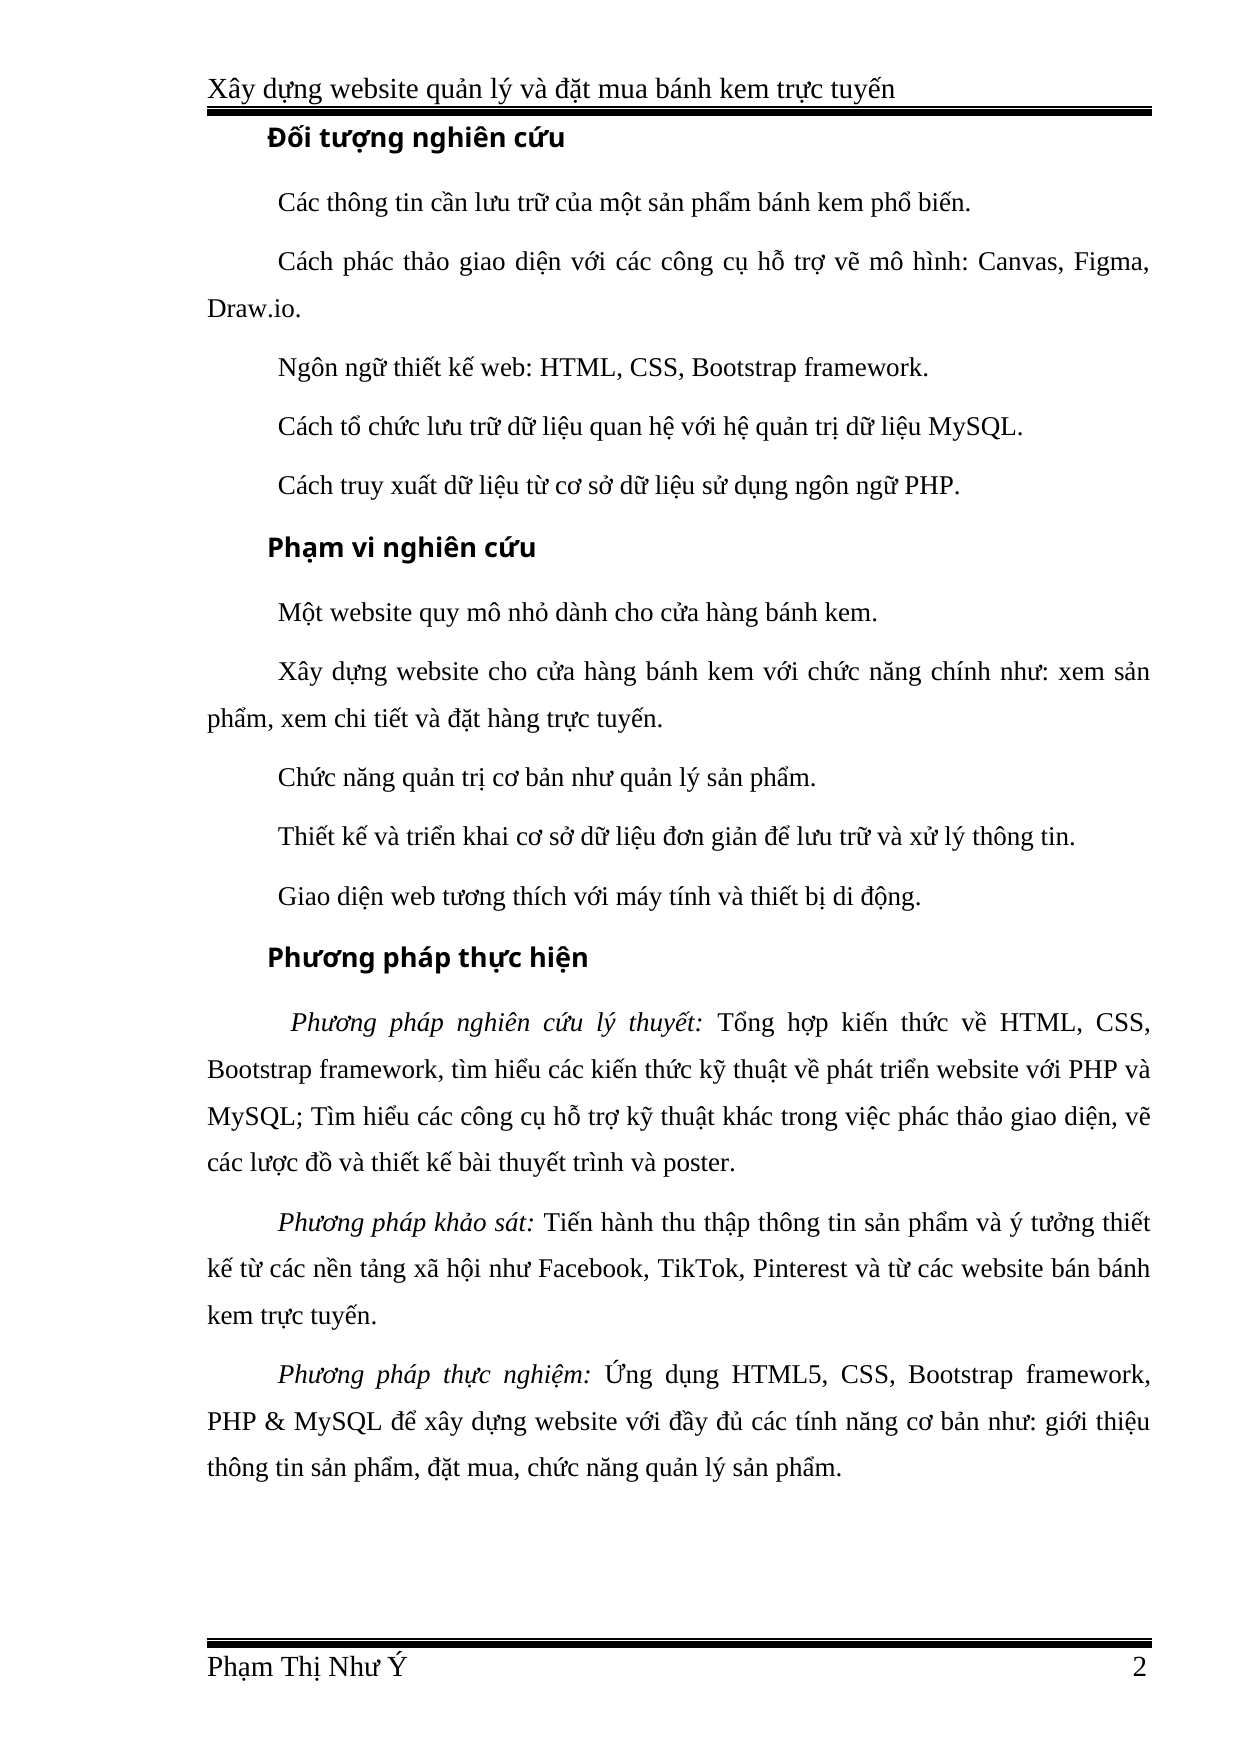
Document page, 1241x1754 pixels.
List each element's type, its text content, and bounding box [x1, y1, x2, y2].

text Cách truy xuất dữ liệu từ cơ sở dữ liệu sử dụng ngôn ngữ PHP. [207, 469, 1152, 500]
text Cách phác thảo giao diện với các công cụ hỗ trợ vẽ mô hình: Canvas, Figma, Draw.io. [207, 245, 1152, 323]
text Xây dựng website cho cửa hàng bánh kem với chức năng chính như: xem sản phẩm, xem chi tiết và đặt hàng trực tuyến. [207, 655, 1152, 733]
subtitle Phạm vi nghiên cứu [267, 528, 1152, 565]
text Các thông tin cần lưu trữ của một sản phẩm bánh kem phổ biến. [207, 186, 1152, 217]
subtitle Đối tượng nghiên cứu [267, 118, 1152, 155]
text Ngôn ngữ thiết kế web: HTML, CSS, Bootstrap framework. [207, 351, 1152, 382]
text Phương pháp thực nghiệm: Ứng dụng HTML5, CSS, Bootstrap framework, PHP & MySQL để xây dựng website với đầy đủ các tính năng cơ bản như: giới thiệu thông tin sản phẩm, đặt mua, chức năng quản lý sản phẩm. [207, 1358, 1152, 1483]
text Chức năng quản trị cơ bản như quản lý sản phẩm. [207, 761, 1152, 792]
text Cách tổ chức lưu trữ dữ liệu quan hệ với hệ quản trị dữ liệu MySQL. [207, 410, 1152, 441]
text Phương pháp khảo sát: Tiến hành thu thập thông tin sản phẩm và ý tưởng thiết kế từ các nền tảng xã hội như Facebook, TikTok, Pinterest và từ các website bán bánh kem trực tuyến. [207, 1206, 1152, 1330]
text Một website quy mô nhỏ dành cho cửa hàng bánh kem. [207, 596, 1152, 627]
text Giao diện web tương thích với máy tính và thiết bị di động. [207, 879, 1152, 911]
text Phương pháp nghiên cứu lý thuyết: Tổng hợp kiến thức về HTML, CSS, Bootstrap framework, tìm hiểu các kiến thức kỹ thuật về phát triển website với PHP và MySQL; Tìm hiểu các công cụ hỗ trợ kỹ thuật khác trong việc phác thảo giao diện, vẽ các lược đồ và thiết kế bài thuyết trình và poster. [207, 1007, 1152, 1178]
text Thiết kế và triển khai cơ sở dữ liệu đơn giản để lưu trữ và xử lý thông tin. [207, 820, 1152, 852]
subtitle Phương pháp thực hiện [267, 939, 1152, 976]
